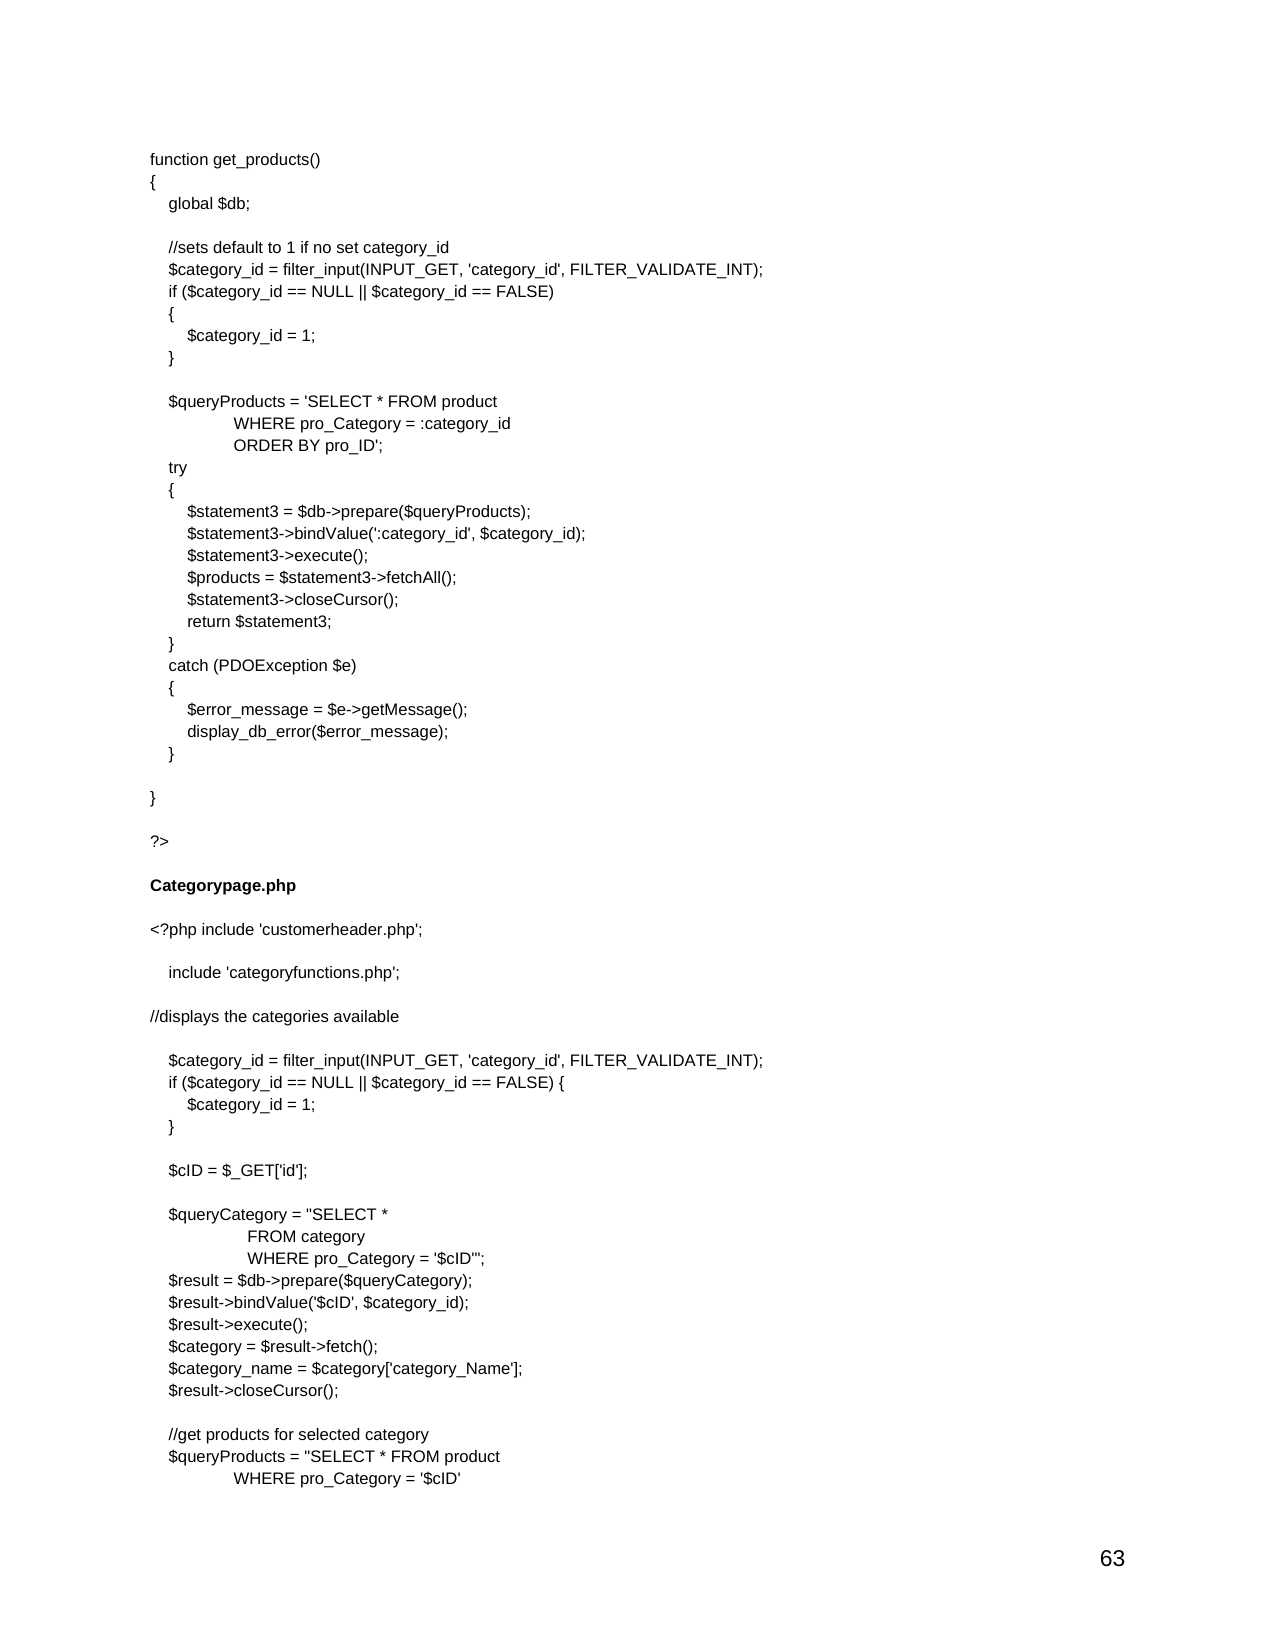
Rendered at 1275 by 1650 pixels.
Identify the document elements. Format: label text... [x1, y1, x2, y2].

text } [150, 348, 1125, 367]
text $result->bindValue('$cID', $category_id); [150, 1293, 1125, 1312]
text } [150, 1117, 1125, 1136]
text $cID = $_GET['id']; [150, 1161, 1125, 1180]
text } [150, 787, 1125, 807]
text FROM category [150, 1227, 1125, 1246]
text display_db_error($error_message); [150, 721, 1125, 741]
text ?> [150, 831, 1125, 851]
text WHERE pro_Category = '$cID' [150, 1469, 1125, 1488]
text include 'categoryfunctions.php'; [150, 963, 1125, 982]
text $category_id = filter_input(INPUT_GET, 'category_id', FILTER_VALIDATE_INT); [150, 1051, 1125, 1070]
text $products = $statement3->fetchAll(); [150, 568, 1125, 587]
text $category_id = 1; [150, 326, 1125, 345]
text ORDER BY pro_ID'; [150, 436, 1125, 455]
text { [150, 172, 1125, 191]
text $statement3->bindValue(':category_id', $category_id); [150, 524, 1125, 543]
text function get_products() [150, 150, 1125, 169]
text if ($category_id == NULL || $category_id == FALSE) { [150, 1073, 1125, 1092]
text global $db; [150, 194, 1125, 213]
text <?php include 'customerheader.php'; [150, 919, 1125, 938]
text WHERE pro_Category = '$cID'"; [150, 1249, 1125, 1268]
text } [150, 633, 1125, 653]
text $category_name = $category['category_Name']; [150, 1359, 1125, 1378]
text WHERE pro_Category = :category_id [150, 414, 1125, 433]
text $statement3->execute(); [150, 546, 1125, 565]
text $result = $db->prepare($queryCategory); [150, 1271, 1125, 1290]
text $category_id = filter_input(INPUT_GET, 'category_id', FILTER_VALIDATE_INT); [150, 260, 1125, 279]
text try [150, 458, 1125, 477]
text $statement3->closeCursor(); [150, 589, 1125, 609]
text $queryCategory = "SELECT * [150, 1205, 1125, 1224]
text return $statement3; [150, 612, 1125, 631]
text $result->closeCursor(); [150, 1381, 1125, 1400]
text //get products for selected category [150, 1425, 1125, 1444]
text //displays the categories available [150, 1007, 1125, 1026]
text //sets default to 1 if no set category_id [150, 238, 1125, 257]
text $statement3 = $db->prepare($queryProducts); [150, 502, 1125, 521]
text $queryProducts = 'SELECT * FROM product [150, 392, 1125, 411]
text { [150, 677, 1125, 697]
text { [150, 304, 1125, 323]
text $queryProducts = "SELECT * FROM product [150, 1447, 1125, 1466]
text $category_id = 1; [150, 1095, 1125, 1114]
text if ($category_id == NULL || $category_id == FALSE) [150, 282, 1125, 301]
text { [150, 480, 1125, 499]
text $result->execute(); [150, 1315, 1125, 1334]
text Categorypage.php [150, 875, 1125, 894]
text } [150, 743, 1125, 763]
text $category = $result->fetch(); [150, 1337, 1125, 1356]
text catch (PDOException $e) [150, 656, 1125, 675]
text $error_message = $e->getMessage(); [150, 699, 1125, 719]
